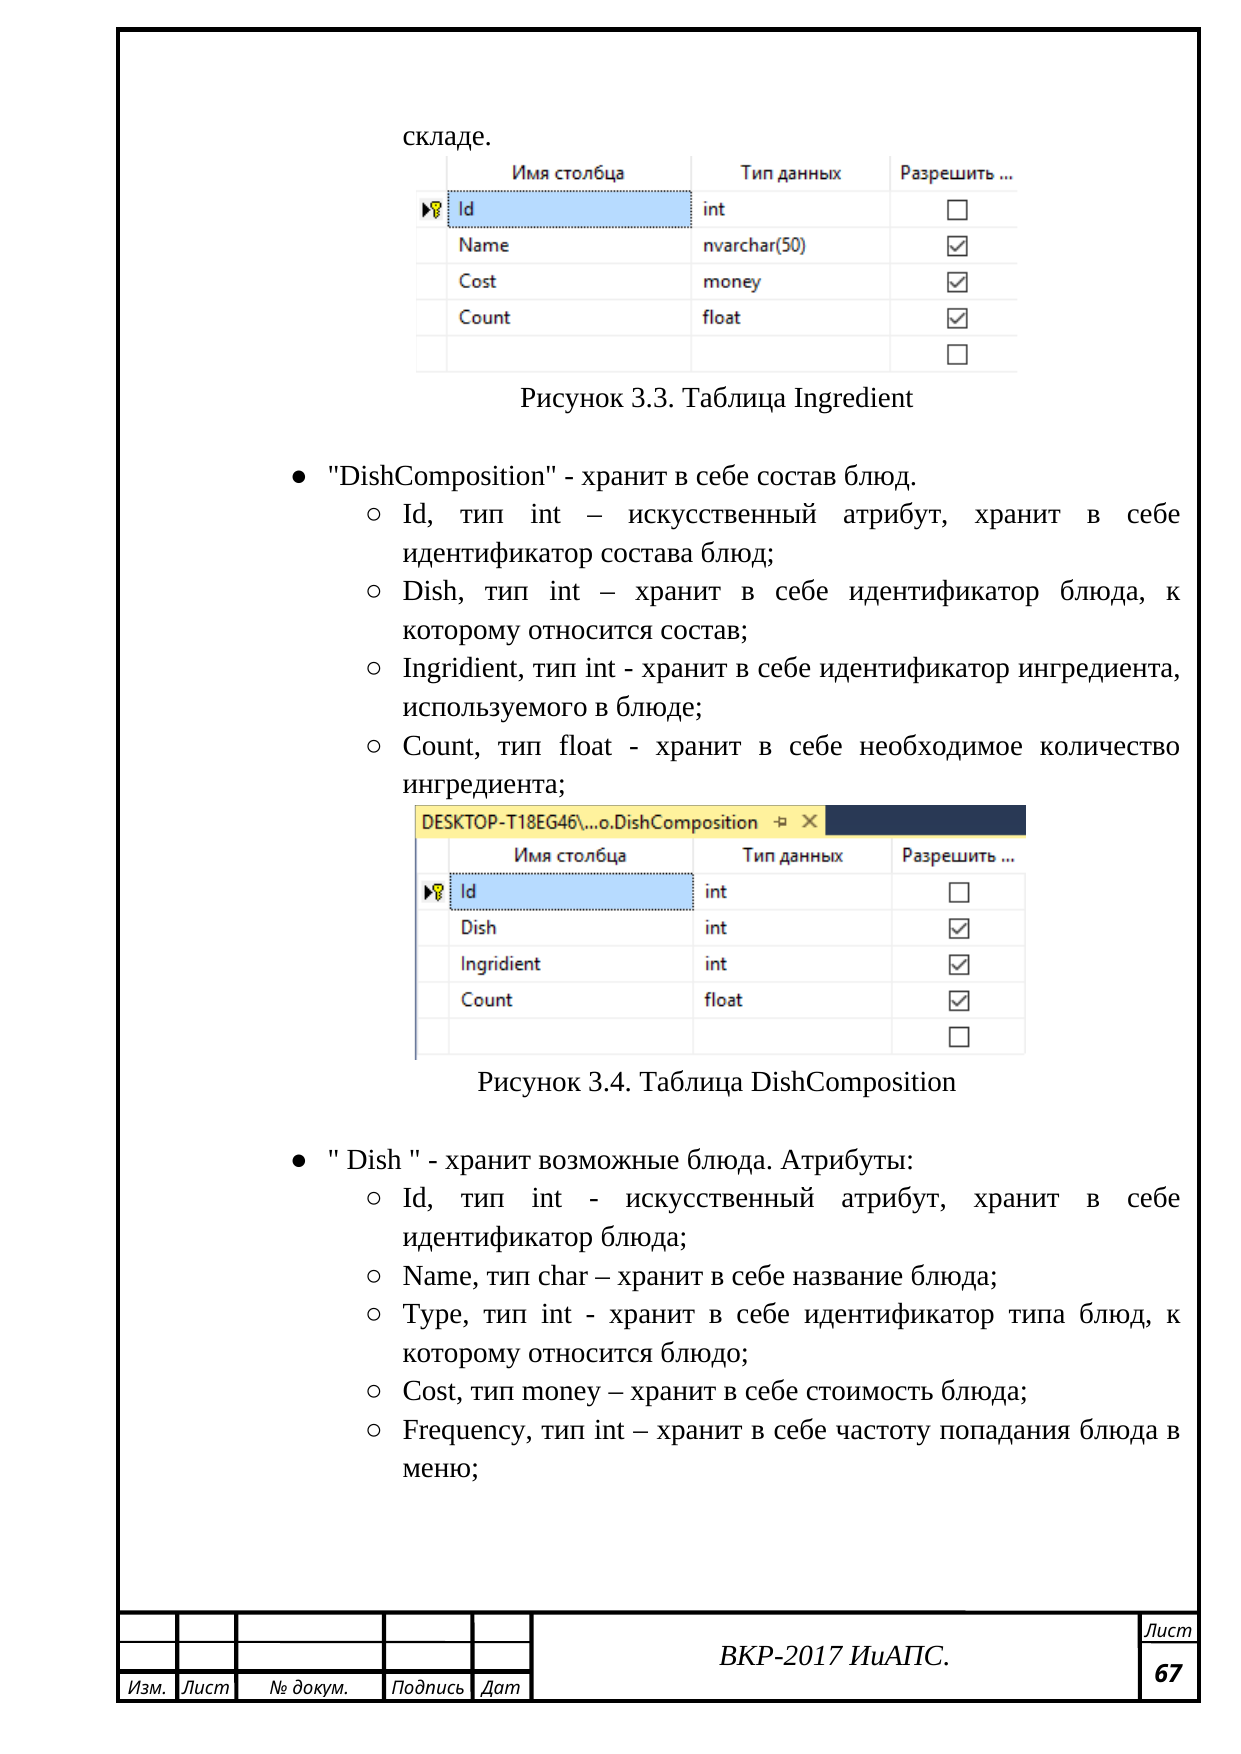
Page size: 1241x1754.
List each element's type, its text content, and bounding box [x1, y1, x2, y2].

list Type, тип int - хранит в себе идентификатор типа блюд, к которому относится блюдо; [365, 1296, 1181, 1368]
list "DishComposition" - хранит в себе состав блюд. [290, 457, 1181, 491]
text Рисунок 3.3. Таблица Ingredient [252, 380, 1181, 414]
list Id, тип int – искусственный атрибут, хранит в себе идентификатор состава блюд; [365, 496, 1181, 568]
list " Dish " - хранит возможные блюда. Атрибуты: [290, 1142, 1181, 1175]
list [365, 118, 1181, 152]
text Рисунок 3.4. Таблица DishComposition [252, 1064, 1181, 1098]
list Frequency, тип int – хранит в себе частоту попадания блюда в меню; [365, 1412, 1181, 1484]
list Cost, тип money – хранит в себе стоимость блюда; [365, 1373, 1181, 1407]
list Id, тип int - искусственный атрибут, хранит в себе идентификатор блюда; [365, 1180, 1181, 1252]
picture [414, 805, 1026, 1060]
list Name, тип char – хранит в себе название блюда; [365, 1257, 1181, 1291]
list Count, тип float - хранит в себе необходимое количество ингредиента; [365, 728, 1181, 800]
list Ingridient, тип int - хранит в себе идентификатор ингредиента, используемого в блюде; [365, 651, 1181, 723]
picture [416, 156, 1018, 376]
list Dish, тип int – хранит в себе идентификатор блюда, к которому относится состав; [365, 573, 1181, 646]
